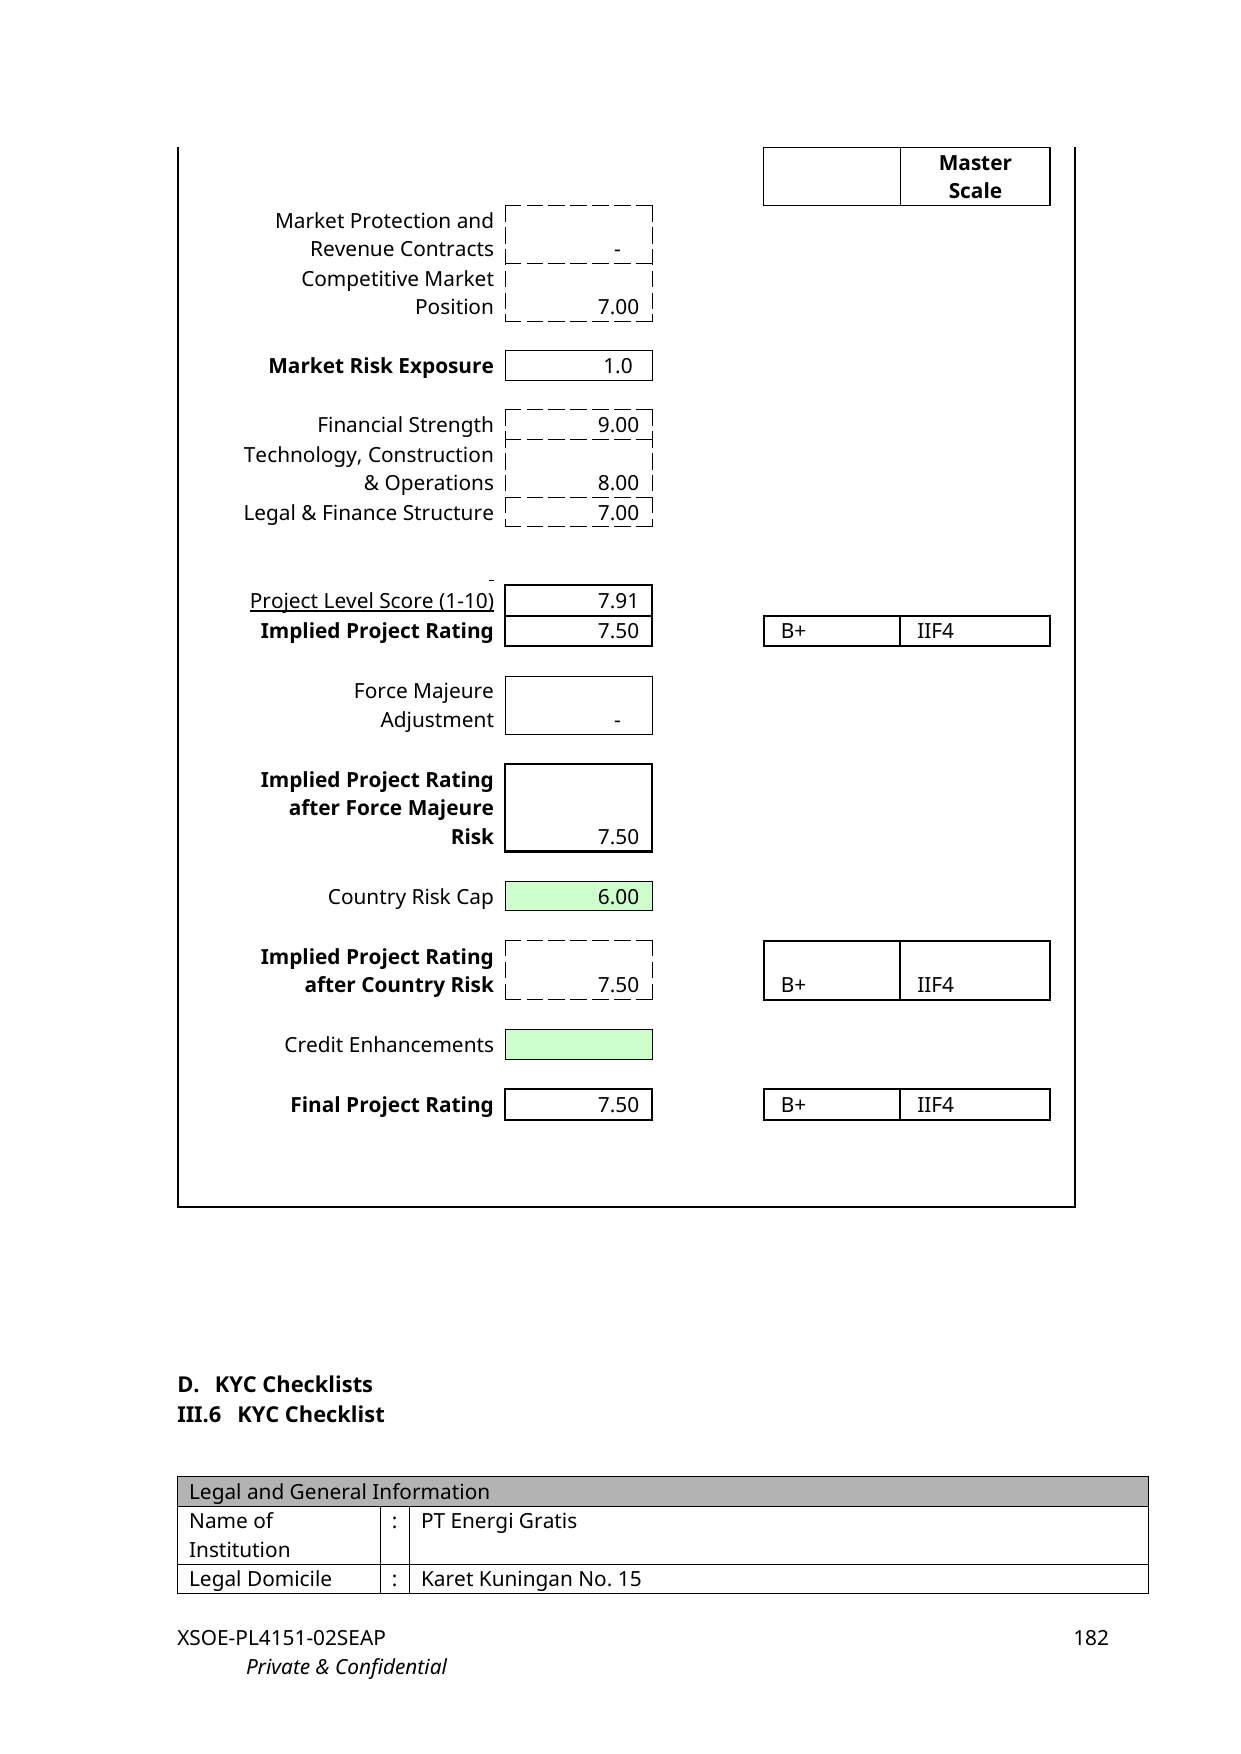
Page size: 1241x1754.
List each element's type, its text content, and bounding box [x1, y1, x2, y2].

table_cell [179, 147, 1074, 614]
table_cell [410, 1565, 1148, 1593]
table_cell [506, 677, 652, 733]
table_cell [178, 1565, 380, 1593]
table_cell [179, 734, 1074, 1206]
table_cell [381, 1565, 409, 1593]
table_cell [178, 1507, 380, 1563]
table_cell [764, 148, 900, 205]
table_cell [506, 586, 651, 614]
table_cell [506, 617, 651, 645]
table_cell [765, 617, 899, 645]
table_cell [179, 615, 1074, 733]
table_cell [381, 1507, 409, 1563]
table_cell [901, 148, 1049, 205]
subtitle KYC Checklist [177, 1399, 1122, 1429]
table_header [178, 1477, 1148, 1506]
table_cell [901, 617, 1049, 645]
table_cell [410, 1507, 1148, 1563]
subtitle KYC Checklists [177, 1369, 1122, 1399]
